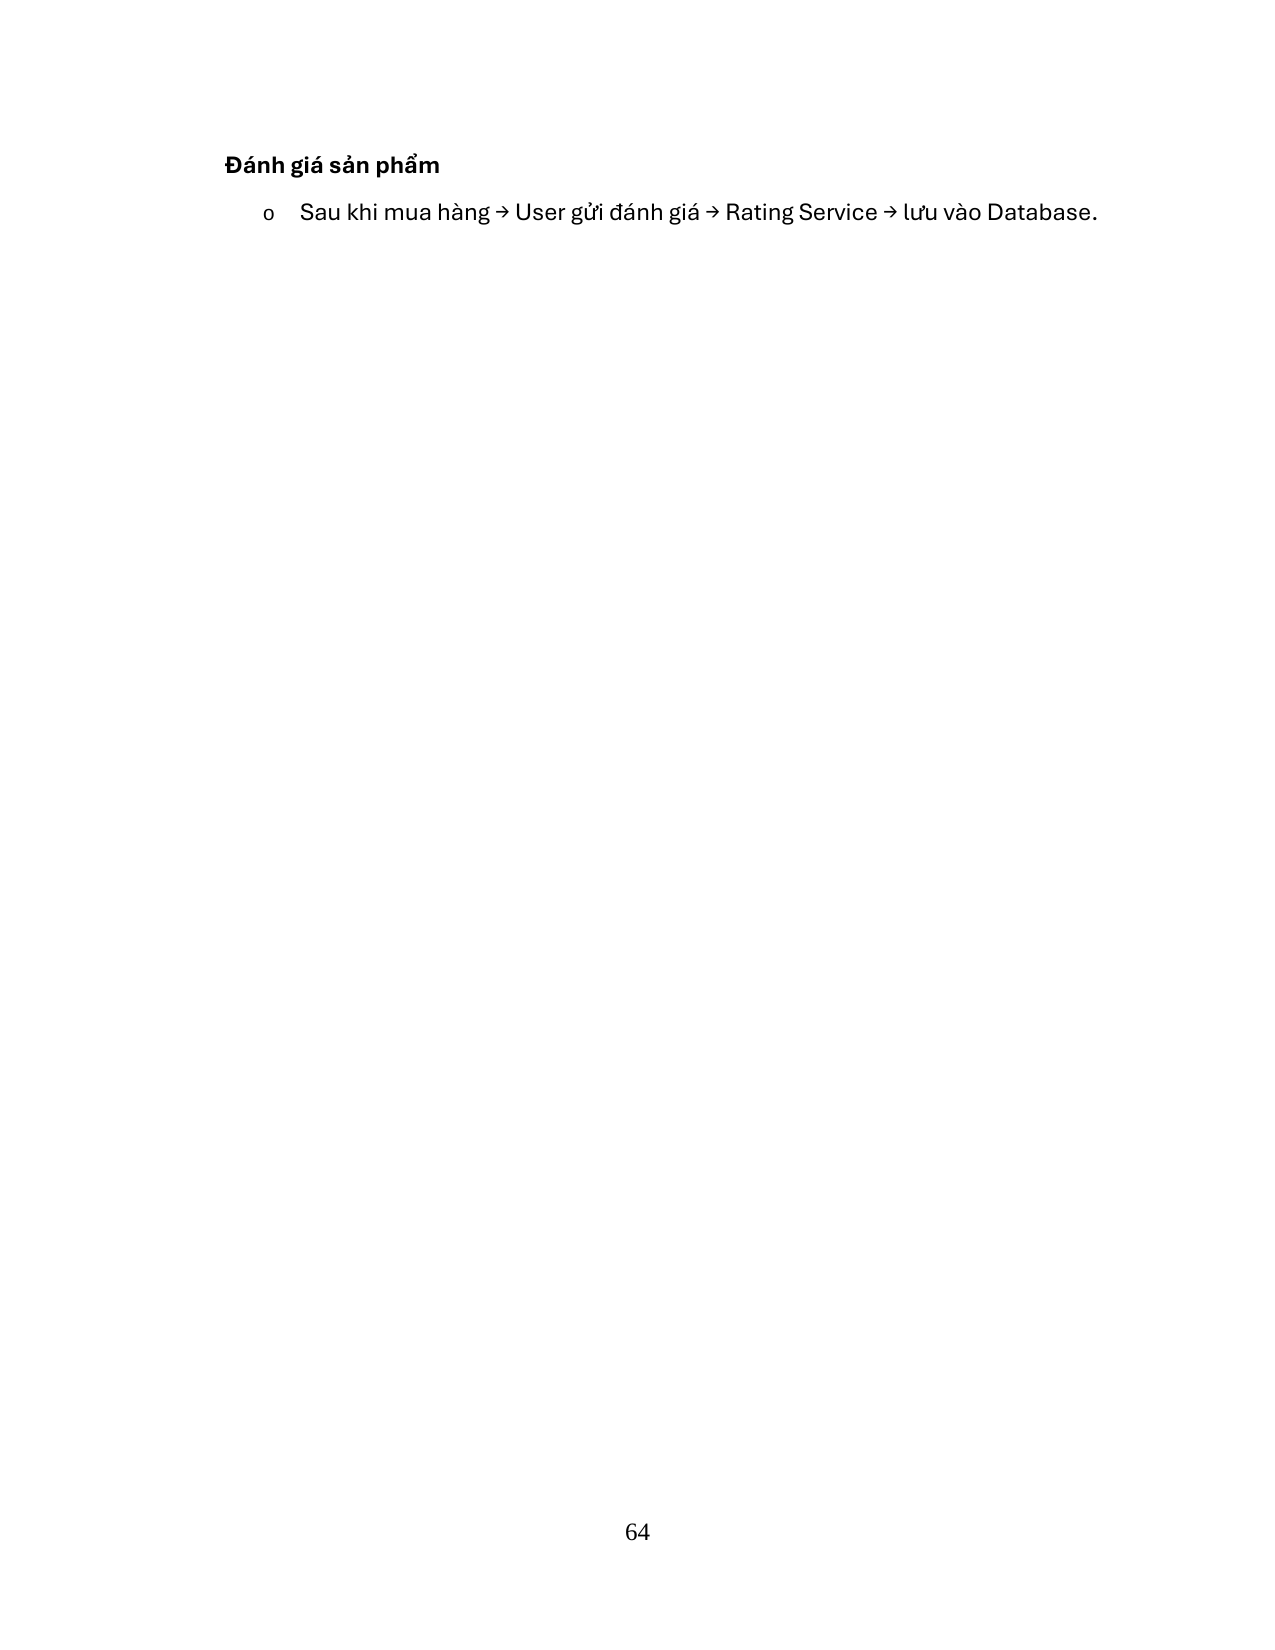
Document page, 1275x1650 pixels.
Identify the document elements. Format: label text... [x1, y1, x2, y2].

list Đánh giá sản phẩm [187, 150, 1125, 181]
list Sau khi mua hàng → User gửi đánh giá → Rating Service → lưu vào Database. [262, 197, 1125, 228]
